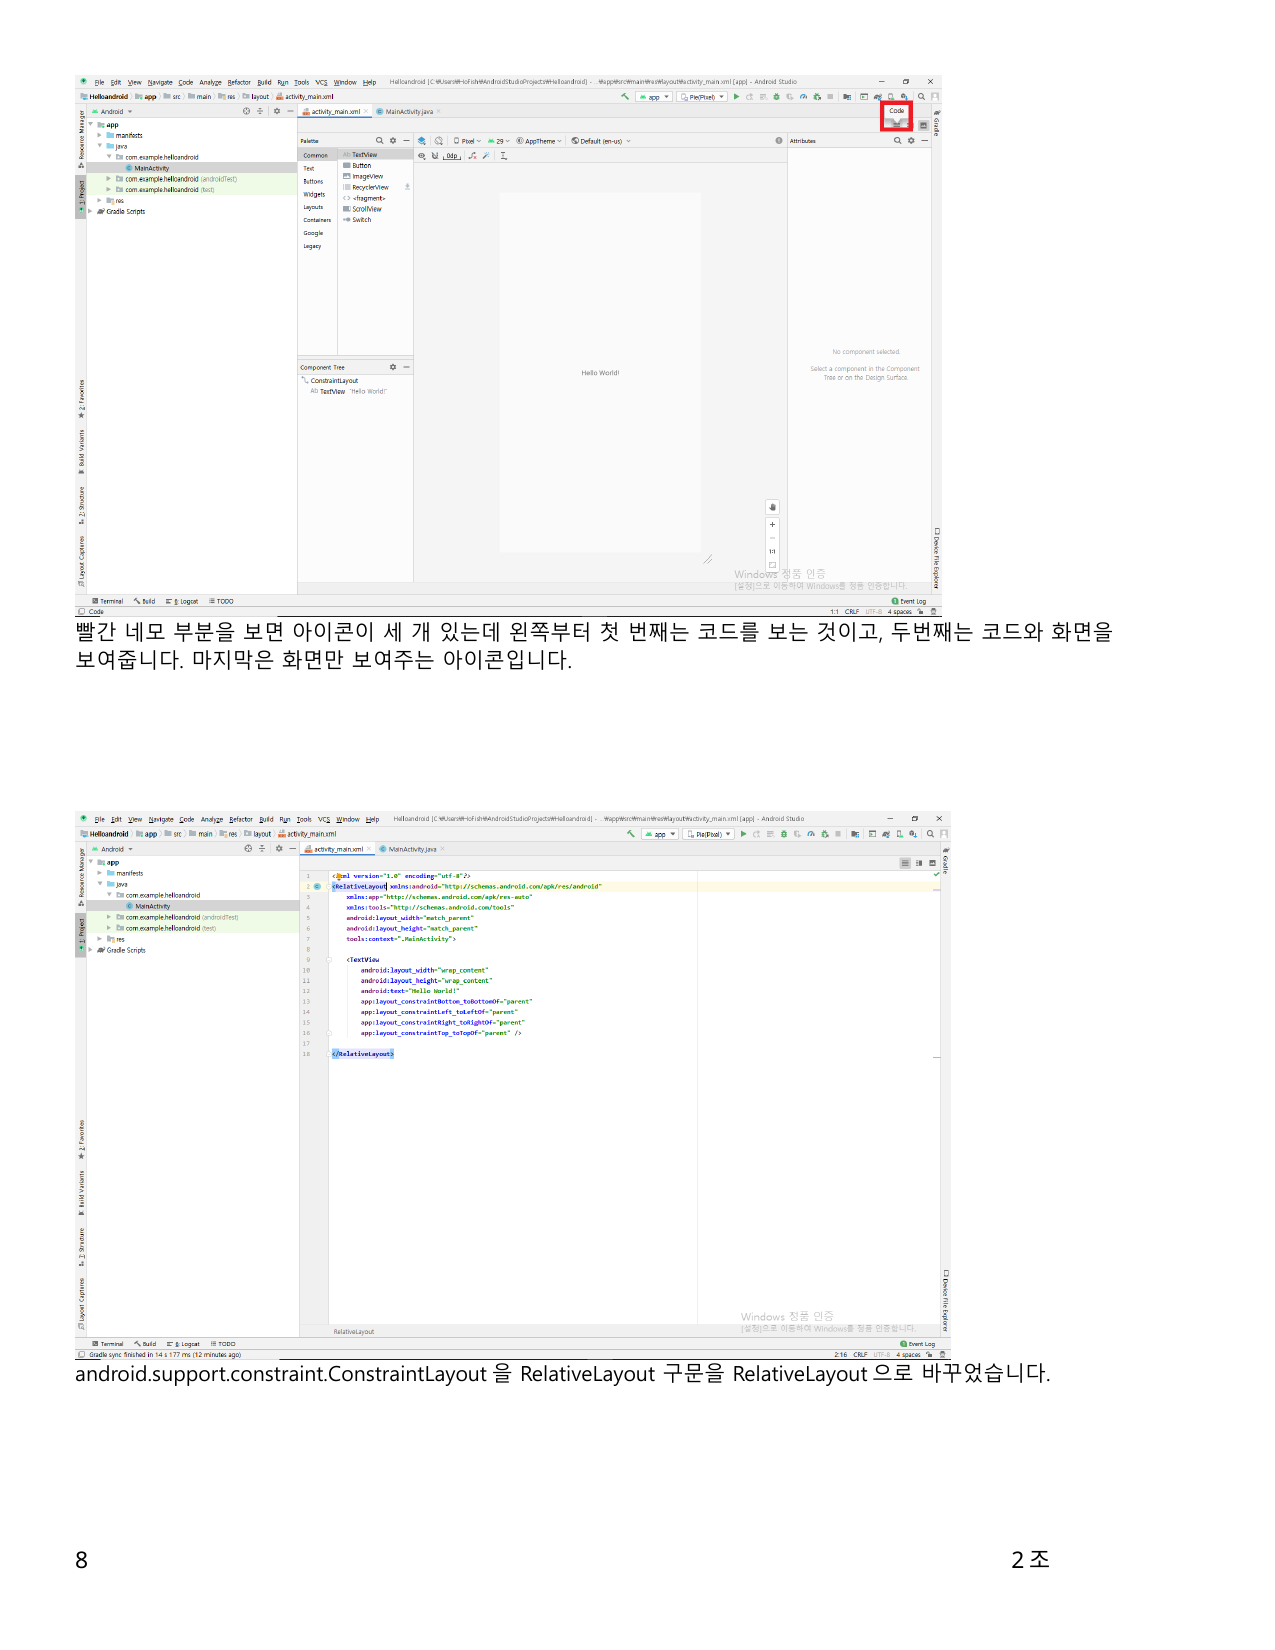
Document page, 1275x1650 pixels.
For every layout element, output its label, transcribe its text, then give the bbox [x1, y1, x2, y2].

picture [75, 811, 951, 1360]
picture [75, 75, 944, 618]
text 빨간 네모 부분을 보면 아이콘이 세 개 있는데 왼쪽부터 첫 번째는 코드를 보는 것이고, 두번째는 코드와 화면을 보여줍니다. 마지막은 화면만 보여주는 아이콘입니다. [75, 618, 1200, 673]
text android.support.constraint.ConstraintLayout을 RelativeLayout 구문을 RelativeLayout으로 바꾸었습니다. [75, 1359, 1200, 1387]
